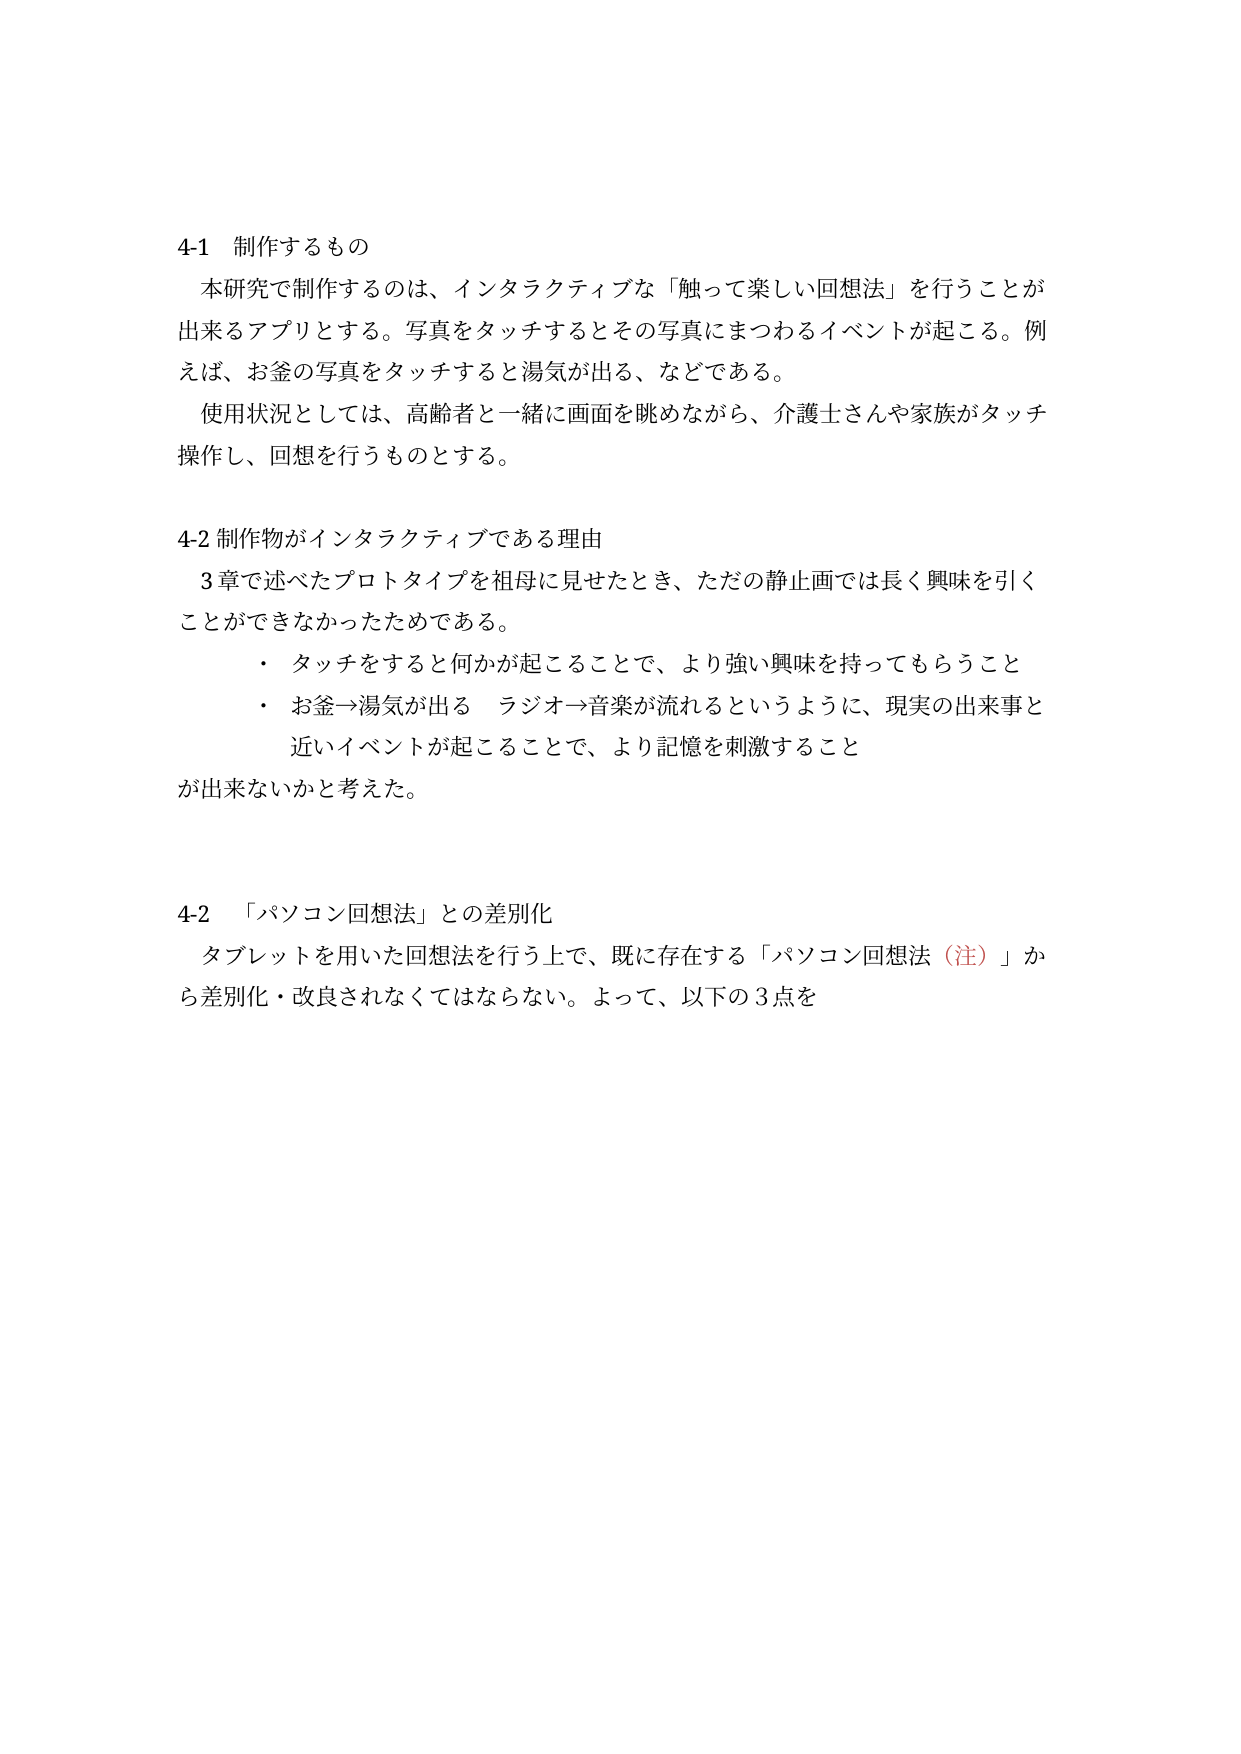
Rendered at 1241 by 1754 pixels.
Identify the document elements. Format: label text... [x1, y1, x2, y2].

text 4-2 「パソコン回想法」との差別化 [177, 892, 1063, 933]
text 3章で述べたプロトタイプを祖母に見せたとき、ただの静止画では長く興味を引くことができなかったためである。 [177, 558, 1063, 642]
text 使用状況としては、高齢者と一緒に画面を眺めながら、介護士さんや家族がタッチ操作し、回想を行うものとする。 [177, 392, 1063, 475]
text 4-1 制作するもの [177, 225, 1063, 267]
text 4-2 制作物がインタラクティブである理由 [177, 517, 1063, 558]
text タブレットを用いた回想法を行う上で、既に存在する「パソコン回想法（注）」から差別化・改良されなくてはならない。よって、以下の３点を [177, 933, 1063, 1017]
text 本研究で制作するのは、インタラクティブな「触って楽しい回想法」を行うことが出来るアプリとする。写真をタッチするとその写真にまつわるイベントが起こる。例えば、お釜の写真をタッチすると湯気が出る、などである。 [177, 267, 1063, 392]
text が出来ないかと考えた。 [177, 767, 1063, 808]
list お釜→湯気が出る ラジオ→音楽が流れるというように、現実の出来事と近いイベントが起こることで、より記憶を刺激すること [252, 683, 1063, 767]
list タッチをすると何かが起こることで、より強い興味を持ってもらうこと [252, 642, 1063, 683]
